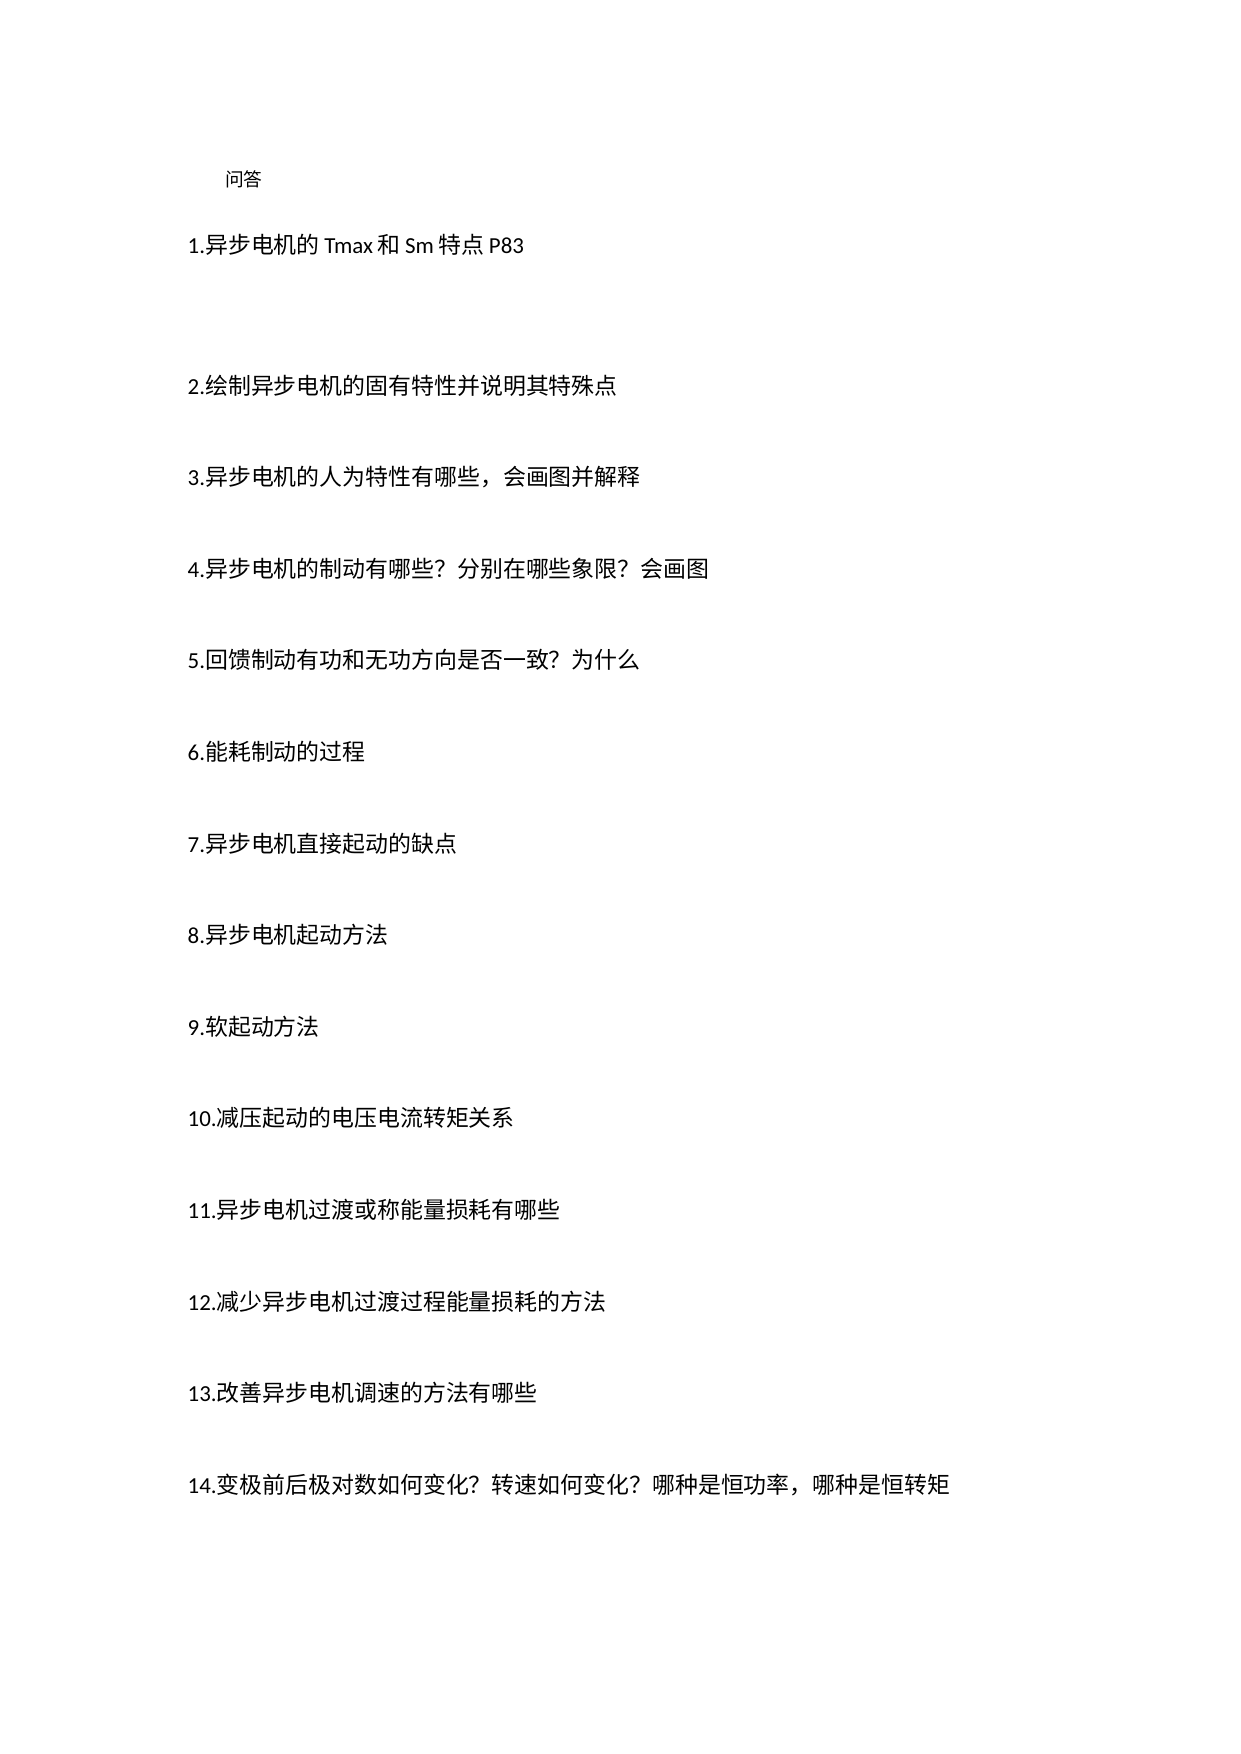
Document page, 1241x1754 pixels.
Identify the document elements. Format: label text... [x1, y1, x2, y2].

subtitle 异步电机过渡或称能量损耗有哪些 [187, 1176, 1053, 1241]
subtitle 减少异步电机过渡过程能量损耗的方法 [187, 1267, 1053, 1332]
subtitle 能耗制动的过程 [187, 718, 1053, 783]
subtitle 异步电机起动方法 [187, 901, 1053, 966]
text 问答 [187, 162, 1053, 194]
subtitle 改善异步电机调速的方法有哪些 [187, 1359, 1053, 1424]
subtitle 软起动方法 [187, 993, 1053, 1058]
subtitle 回馈制动有功和无功方向是否一致？为什么 [187, 627, 1053, 692]
subtitle 减压起动的电压电流转矩关系 [187, 1084, 1053, 1149]
subtitle 绘制异步电机的固有特性并说明其特殊点 [187, 352, 1053, 417]
subtitle 变极前后极对数如何变化？转速如何变化？哪种是恒功率，哪种是恒转矩 [187, 1451, 1053, 1516]
subtitle 异步电机的人为特性有哪些，会画图并解释 [187, 443, 1053, 508]
subtitle 异步电机的Tmax和Sm特点P83 [187, 211, 1053, 276]
subtitle 异步电机直接起动的缺点 [187, 810, 1053, 875]
subtitle 异步电机的制动有哪些？分别在哪些象限？会画图 [187, 535, 1053, 600]
